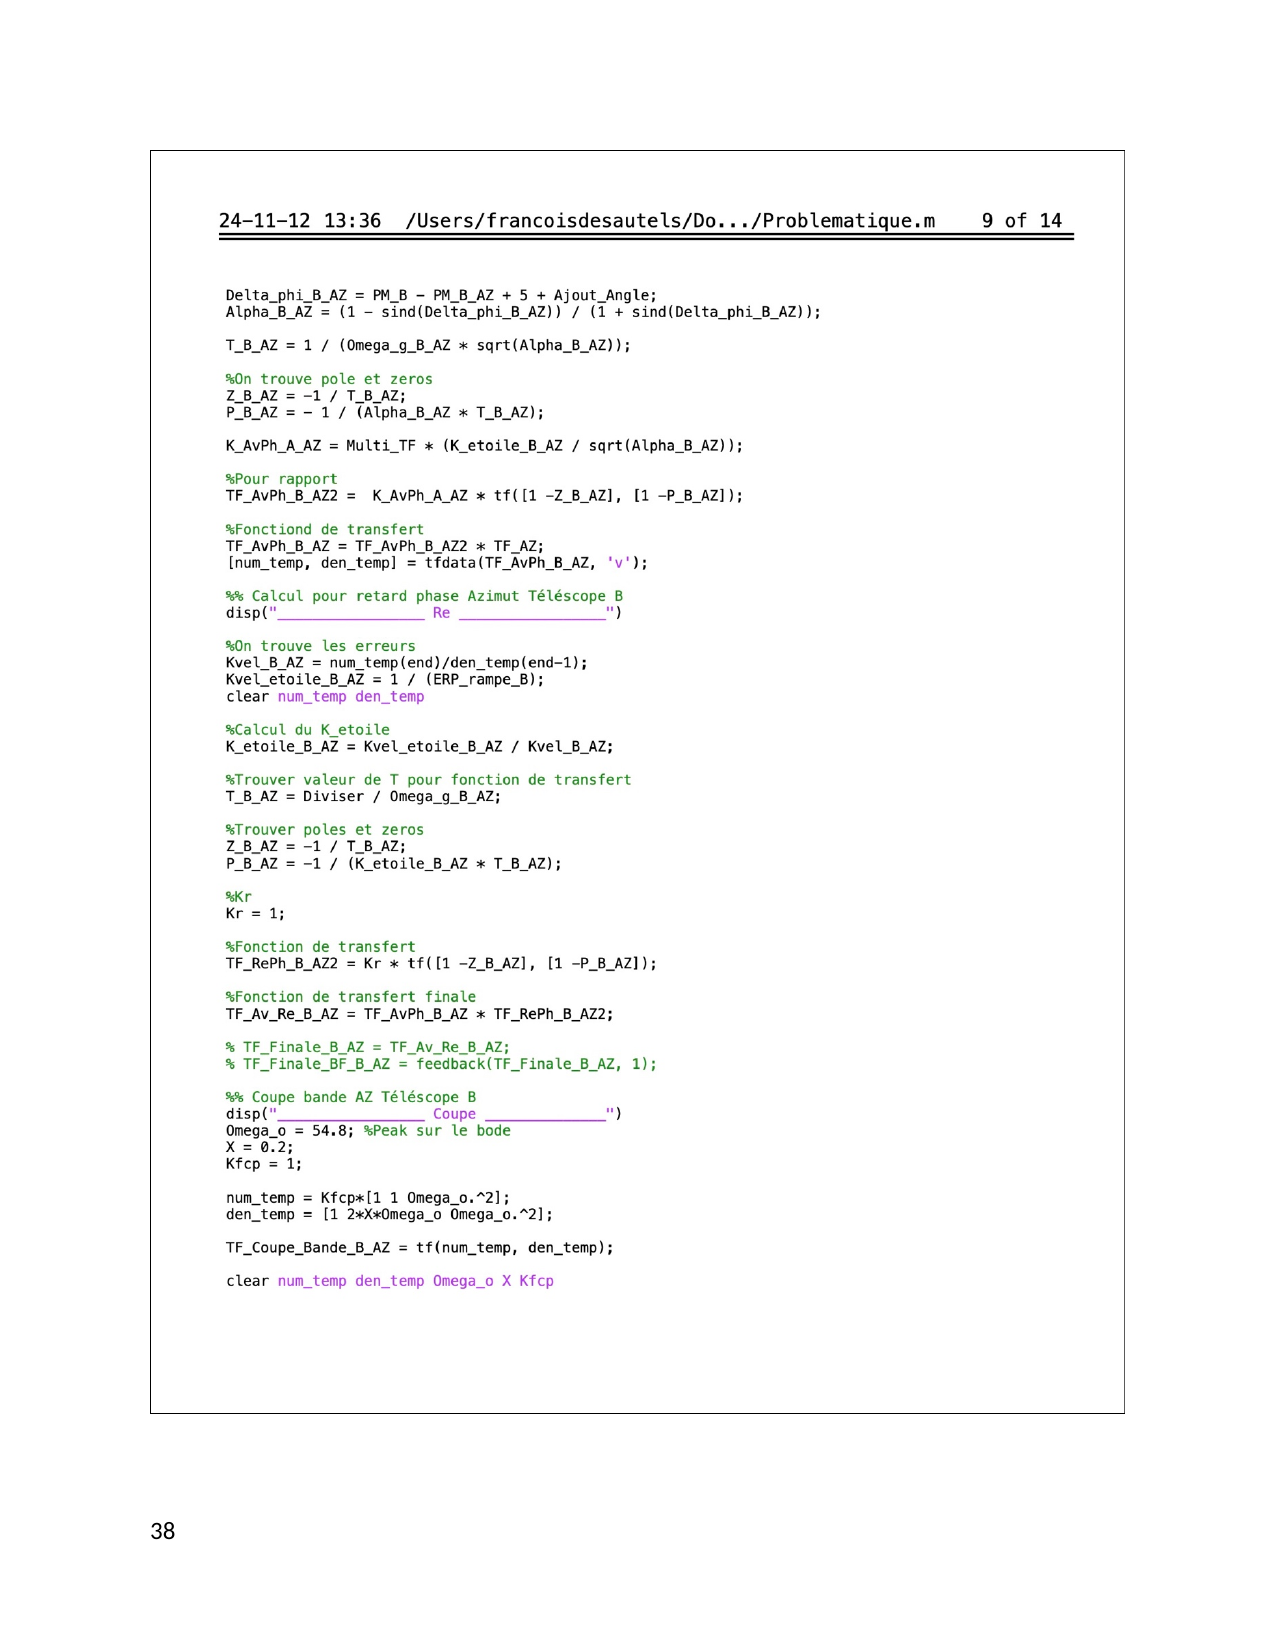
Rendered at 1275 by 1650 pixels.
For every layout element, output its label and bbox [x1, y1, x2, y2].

picture [161, 151, 1125, 1413]
table_header [151, 151, 161, 1413]
